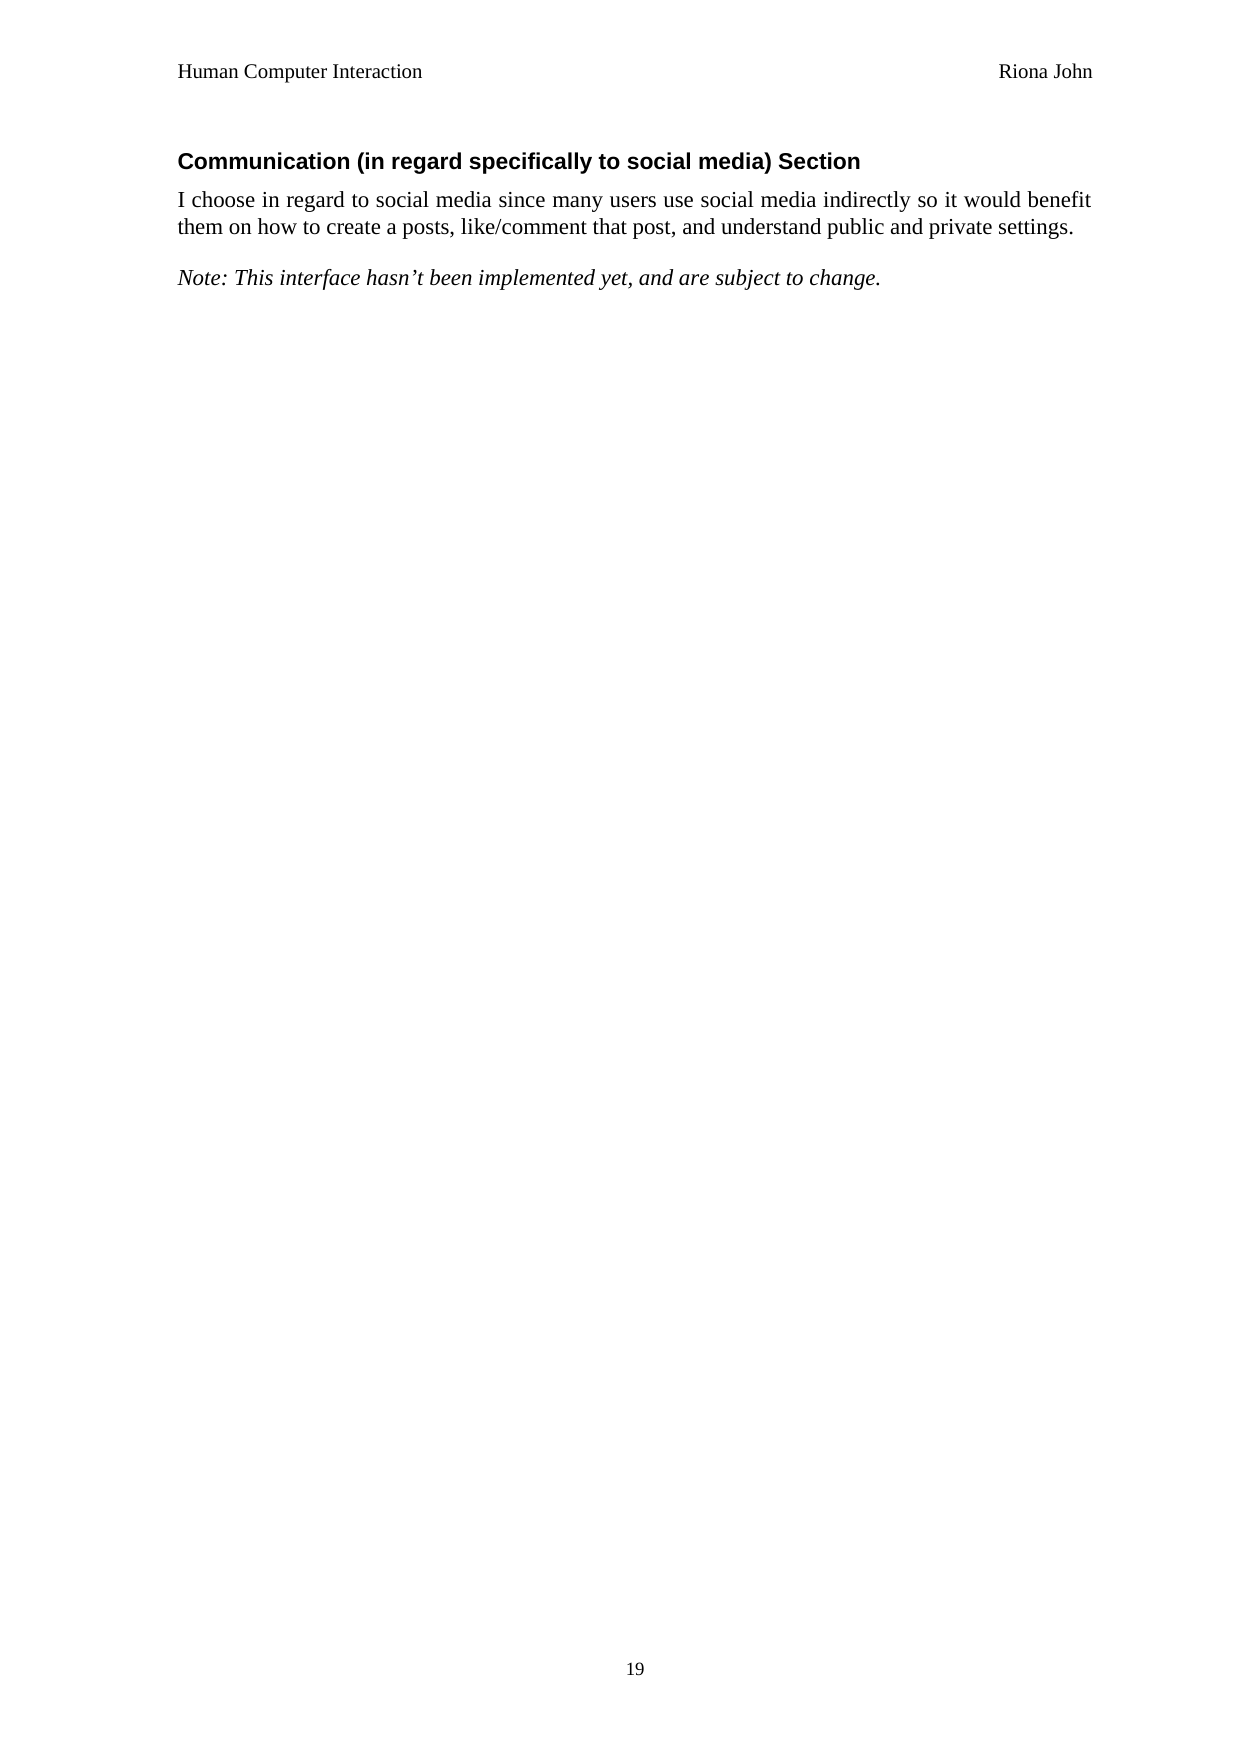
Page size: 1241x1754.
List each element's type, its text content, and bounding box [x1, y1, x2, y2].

text Note: This interface hasn’t been implemented yet, and are subject to change. [177, 264, 1092, 291]
subtitle Communication (in regard specifically to social media) Section [177, 148, 1092, 174]
text I choose in regard to social media since many users use social media indirectly so it would benefit them on how to create a posts, like/comment that post, and understand public and private settings. [177, 187, 1092, 239]
